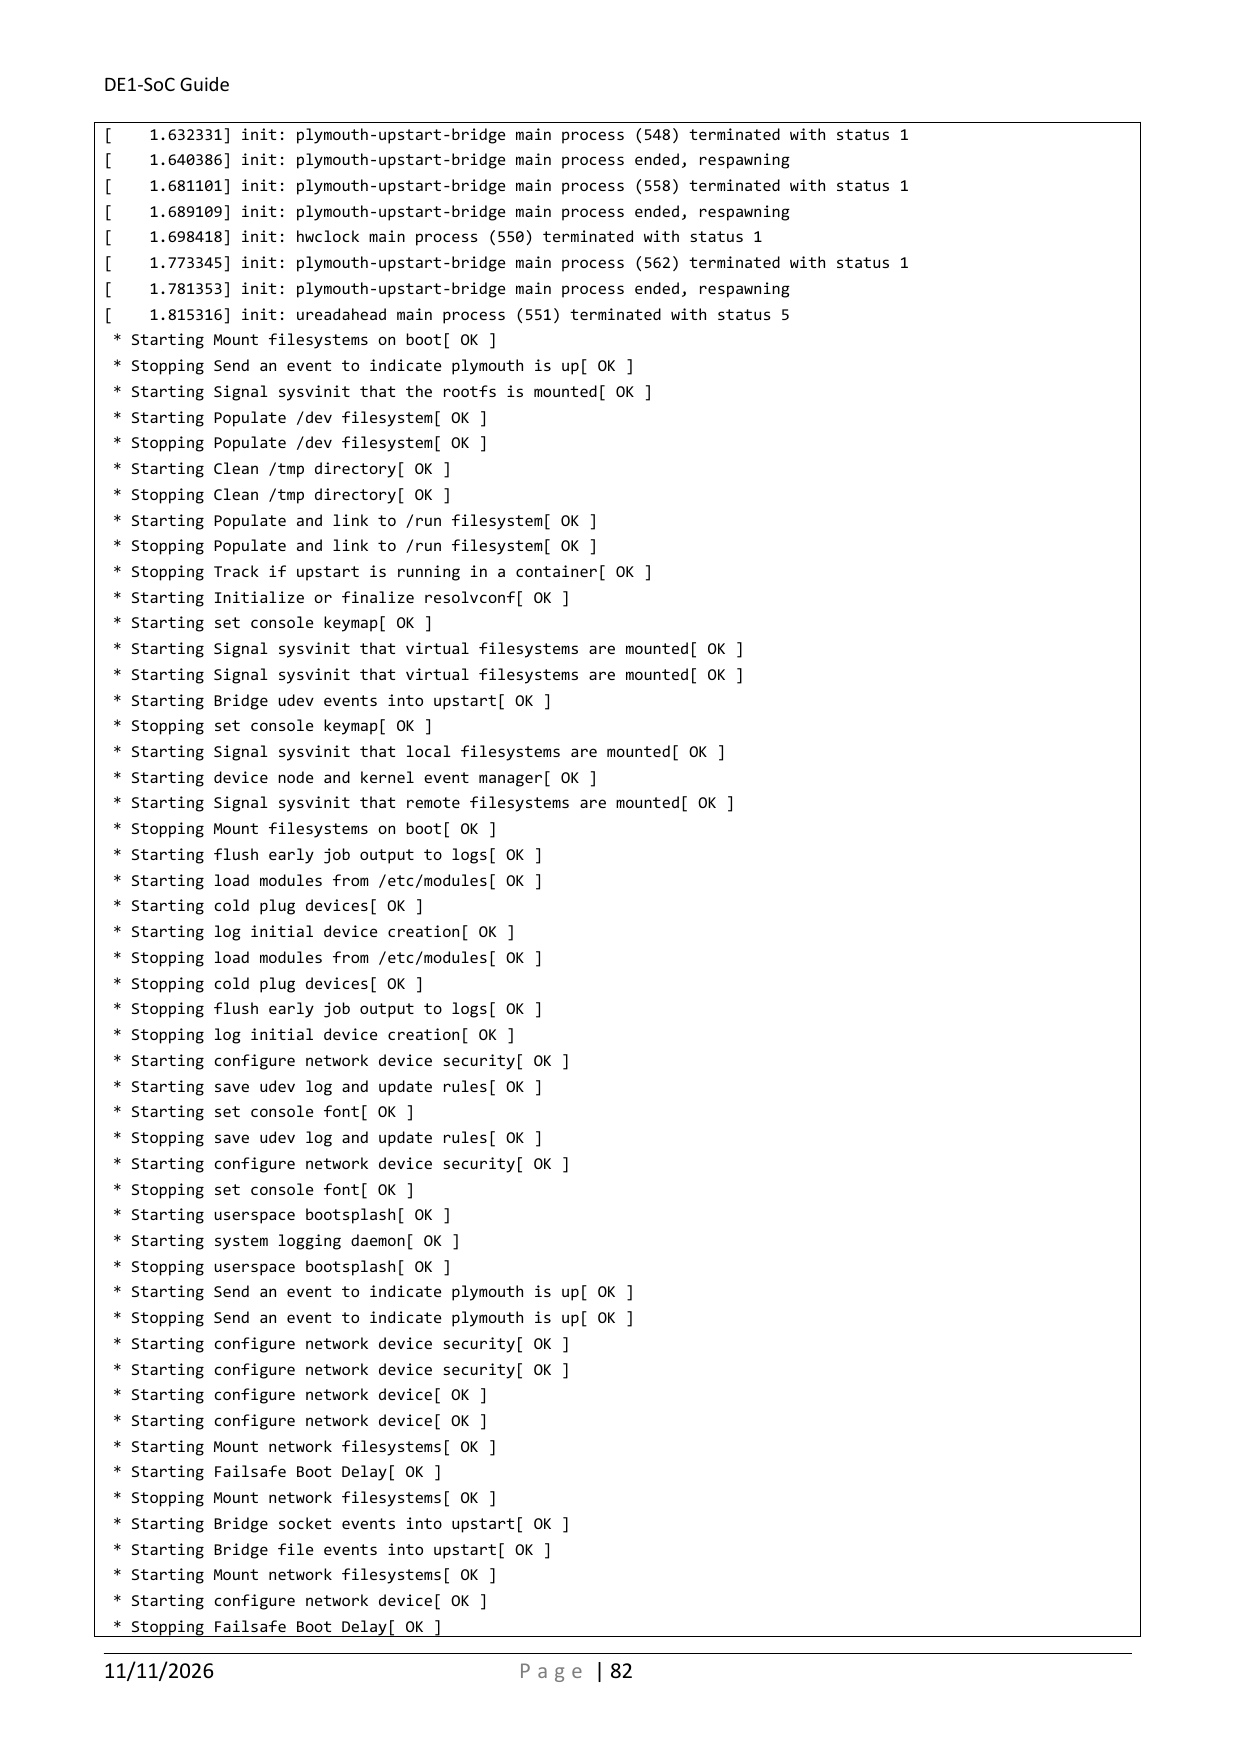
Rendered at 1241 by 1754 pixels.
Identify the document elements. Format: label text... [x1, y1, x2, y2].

text [ 1.698418] init: hwclock main process (550) terminated with status 1 [95, 224, 1140, 247]
text * Starting log initial device creation[ OK ] [95, 919, 1140, 942]
text * Stopping log initial device creation[ OK ] [95, 1022, 1140, 1045]
text * Starting Mount filesystems on boot[ OK ] [95, 327, 1140, 350]
text * Stopping flush early job output to logs[ OK ] [95, 996, 1140, 1019]
text * Starting save udev log and update rules[ OK ] [95, 1074, 1140, 1096]
text * Starting Mount network filesystems[ OK ] [95, 1434, 1140, 1456]
text * Stopping Mount filesystems on boot[ OK ] [95, 816, 1140, 839]
text * Starting configure network device security[ OK ] [95, 1048, 1140, 1071]
text [ 1.689109] init: plymouth-upstart-bridge main process ended, respawning [95, 199, 1140, 221]
text * Stopping userspace bootsplash[ OK ] [95, 1254, 1140, 1276]
text * Stopping Populate and link to /run filesystem[ OK ] [95, 533, 1140, 556]
text * Starting configure network device security[ OK ] [95, 1357, 1140, 1379]
text * Starting set console font[ OK ] [95, 1099, 1140, 1122]
text * Starting system logging daemon[ OK ] [95, 1228, 1140, 1251]
text [ 1.632331] init: plymouth-upstart-bridge main process (548) terminated with status 1 [95, 123, 1140, 144]
text * Starting Signal sysvinit that virtual filesystems are mounted[ OK ] [95, 662, 1140, 684]
text [ 1.640386] init: plymouth-upstart-bridge main process ended, respawning [95, 147, 1140, 170]
text * Starting Signal sysvinit that virtual filesystems are mounted[ OK ] [95, 636, 1140, 659]
text * Starting userspace bootsplash[ OK ] [95, 1202, 1140, 1225]
text * Stopping Populate /dev filesystem[ OK ] [95, 430, 1140, 453]
text * Stopping Mount network filesystems[ OK ] [95, 1485, 1140, 1508]
text * Starting Bridge file events into upstart[ OK ] [95, 1537, 1140, 1559]
text * Starting Signal sysvinit that the rootfs is mounted[ OK ] [95, 379, 1140, 402]
text * Starting device node and kernel event manager[ OK ] [95, 765, 1140, 787]
text * Starting configure network device[ OK ] [95, 1408, 1140, 1431]
text * Stopping Failsafe Boot Delay[ OK ] [95, 1614, 1140, 1636]
text * Stopping set console keymap[ OK ] [95, 713, 1140, 736]
text * Stopping cold plug devices[ OK ] [95, 971, 1140, 993]
text * Starting Send an event to indicate plymouth is up[ OK ] [95, 1279, 1140, 1302]
text [ 1.681101] init: plymouth-upstart-bridge main process (558) terminated with status 1 [95, 173, 1140, 196]
text * Stopping Track if upstart is running in a container[ OK ] [95, 559, 1140, 582]
text * Stopping save udev log and update rules[ OK ] [95, 1125, 1140, 1148]
text * Starting configure network device security[ OK ] [95, 1331, 1140, 1353]
text * Stopping load modules from /etc/modules[ OK ] [95, 945, 1140, 968]
text * Starting load modules from /etc/modules[ OK ] [95, 868, 1140, 890]
text [ 1.781353] init: plymouth-upstart-bridge main process ended, respawning [95, 276, 1140, 299]
text * Starting Signal sysvinit that local filesystems are mounted[ OK ] [95, 739, 1140, 762]
text * Starting Bridge socket events into upstart[ OK ] [95, 1511, 1140, 1534]
text * Stopping Clean /tmp directory[ OK ] [95, 482, 1140, 504]
text * Stopping Send an event to indicate plymouth is up[ OK ] [95, 1305, 1140, 1328]
text * Starting Failsafe Boot Delay[ OK ] [95, 1459, 1140, 1482]
text * Starting Mount network filesystems[ OK ] [95, 1562, 1140, 1585]
text * Starting set console keymap[ OK ] [95, 611, 1140, 633]
text * Starting configure network device security[ OK ] [95, 1151, 1140, 1173]
text * Starting Initialize or finalize resolvconf[ OK ] [95, 585, 1140, 607]
text * Starting Populate and link to /run filesystem[ OK ] [95, 508, 1140, 530]
text * Starting Bridge udev events into upstart[ OK ] [95, 688, 1140, 710]
text * Starting Clean /tmp directory[ OK ] [95, 456, 1140, 479]
text * Starting Populate /dev filesystem[ OK ] [95, 405, 1140, 427]
text [ 1.815316] init: ureadahead main process (551) terminated with status 5 [95, 302, 1140, 324]
text [ 1.773345] init: plymouth-upstart-bridge main process (562) terminated with status 1 [95, 250, 1140, 273]
text * Starting cold plug devices[ OK ] [95, 893, 1140, 916]
text * Starting configure network device[ OK ] [95, 1382, 1140, 1405]
text * Starting Signal sysvinit that remote filesystems are mounted[ OK ] [95, 791, 1140, 813]
text * Stopping set console font[ OK ] [95, 1177, 1140, 1199]
text * Starting flush early job output to logs[ OK ] [95, 842, 1140, 865]
text * Starting configure network device[ OK ] [95, 1588, 1140, 1611]
text * Stopping Send an event to indicate plymouth is up[ OK ] [95, 353, 1140, 376]
